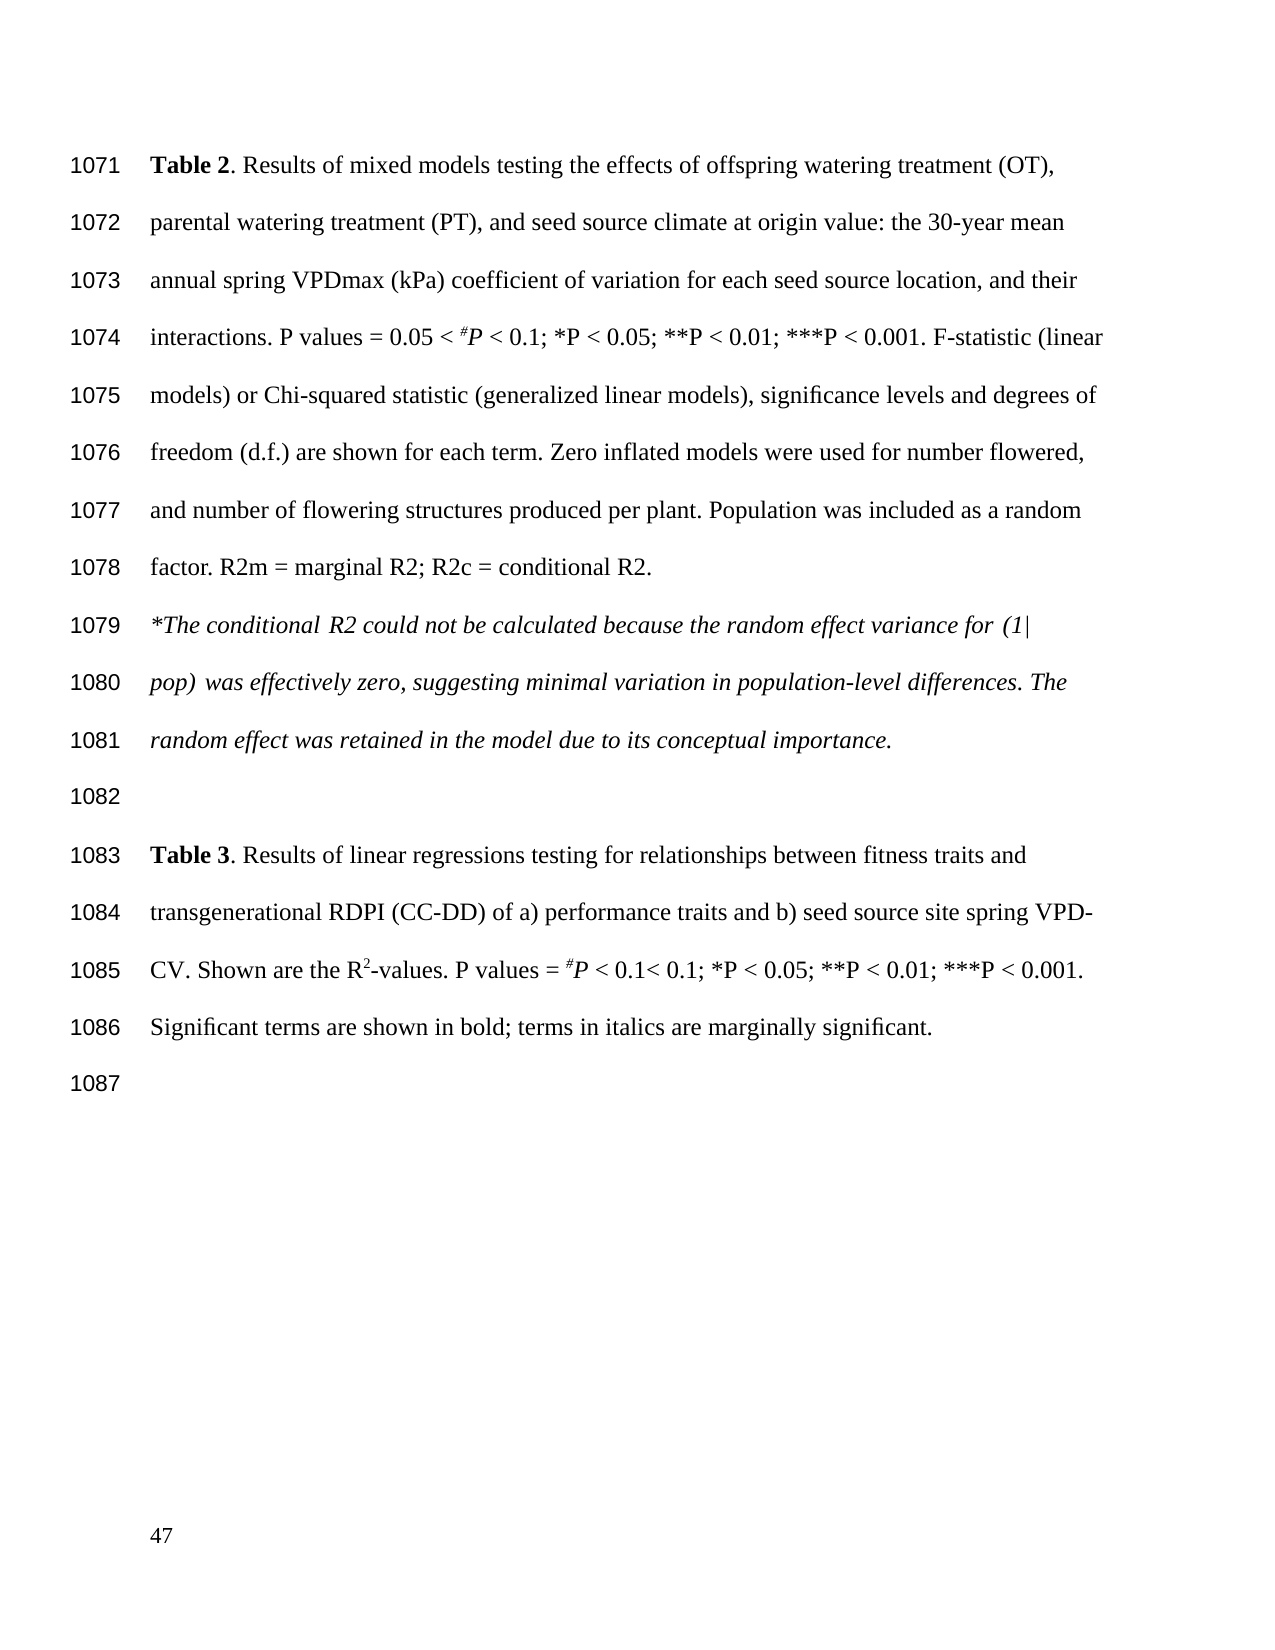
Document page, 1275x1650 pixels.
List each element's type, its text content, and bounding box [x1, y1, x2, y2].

text Table 3. Results of linear regressions testing for relationships between fitness traits and transgenerational RDPI (CC-DD) of a) performance traits and b) seed source site spring VPD-CV. Shown are the R2-values. P values = #P < 0.1< 0.1; *P < 0.05; **P < 0.01; ***P < 0.001. Signiﬁcant terms are shown in bold; terms in italics are marginally signiﬁcant. [150, 840, 1125, 1041]
text Table 2. Results of mixed models testing the effects of offspring watering treatment (OT), parental watering treatment (PT), and seed source climate at origin value: the 30-year mean annual spring VPDmax (kPa) coefficient of variation for each seed source location, and their interactions. P values = 0.05 < #P < 0.1; *P < 0.05; **P < 0.01; ***P < 0.001. F-statistic (linear models) or Chi-squared statistic (generalized linear models), signiﬁcance levels and degrees of freedom (d.f.) are shown for each term. Zero inflated models were used for number flowered, and number of flowering structures produced per plant. Population was included as a random factor. R2m = marginal R2; R2c = conditional R2. [150, 150, 1125, 581]
text *The conditional R2 could not be calculated because the random effect variance for (1|pop) was effectively zero, suggesting minimal variation in population-level differences. The random effect was retained in the model due to its conceptual importance. [150, 610, 1125, 754]
